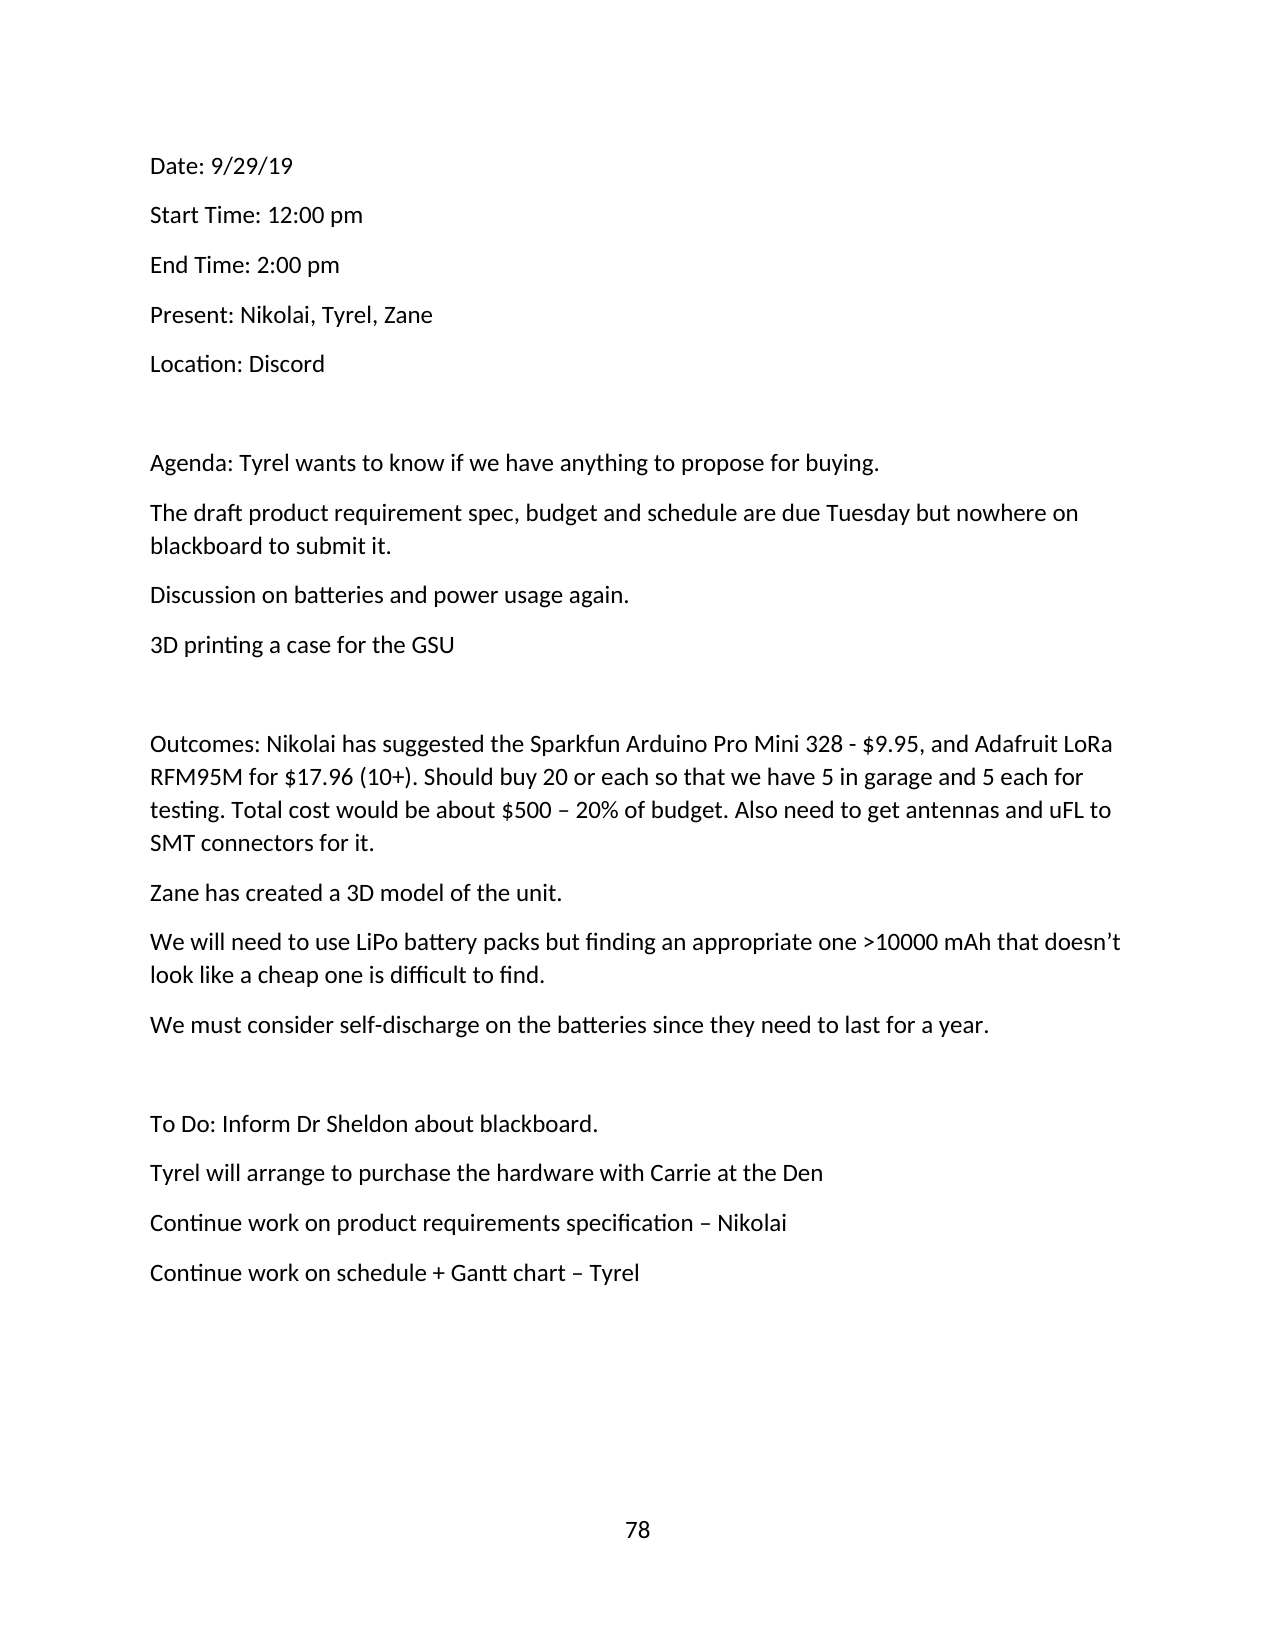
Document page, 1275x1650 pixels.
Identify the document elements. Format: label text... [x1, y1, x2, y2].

text Present: Nikolai, Tyrel, Zane [150, 299, 1125, 329]
text Tyrel will arrange to purchase the hardware with Carrie at the Den [150, 1157, 1125, 1188]
text Start Time: 12:00 pm [150, 199, 1125, 230]
text Location: Discord [150, 348, 1125, 379]
text We must consider self-discharge on the batteries since they need to last for a year. [150, 1009, 1125, 1039]
text Continue work on product requirements specification – Nikolai [150, 1207, 1125, 1238]
text Continue work on schedule + Gantt chart – Tyrel [150, 1257, 1125, 1287]
text End Time: 2:00 pm [150, 249, 1125, 280]
text To Do: Inform Dr Sheldon about blackboard. [150, 1108, 1125, 1138]
text Zane has created a 3D model of the unit. [150, 877, 1125, 907]
text Date: 9/29/19 [150, 150, 1125, 181]
text Discussion on batteries and power usage again. [150, 579, 1125, 610]
text The draft product requirement spec, budget and schedule are due Tuesday but nowhere on blackboard to submit it. [150, 497, 1125, 561]
text 3D printing a case for the GSU [150, 629, 1125, 660]
text We will need to use LiPo battery packs but finding an appropriate one >10000 mAh that doesn’t look like a cheap one is difficult to find. [150, 926, 1125, 990]
text Outcomes: Nikolai has suggested the Sparkfun Arduino Pro Mini 328 - $9.95, and Adafruit LoRa RFM95M for $17.96 (10+). Should buy 20 or each so that we have 5 in garage and 5 each for testing. Total cost would be about $500 – 20% of budget. Also need to get antennas and uFL to SMT connectors for it. [150, 728, 1125, 858]
text Agenda: Tyrel wants to know if we have anything to propose for buying. [150, 447, 1125, 478]
